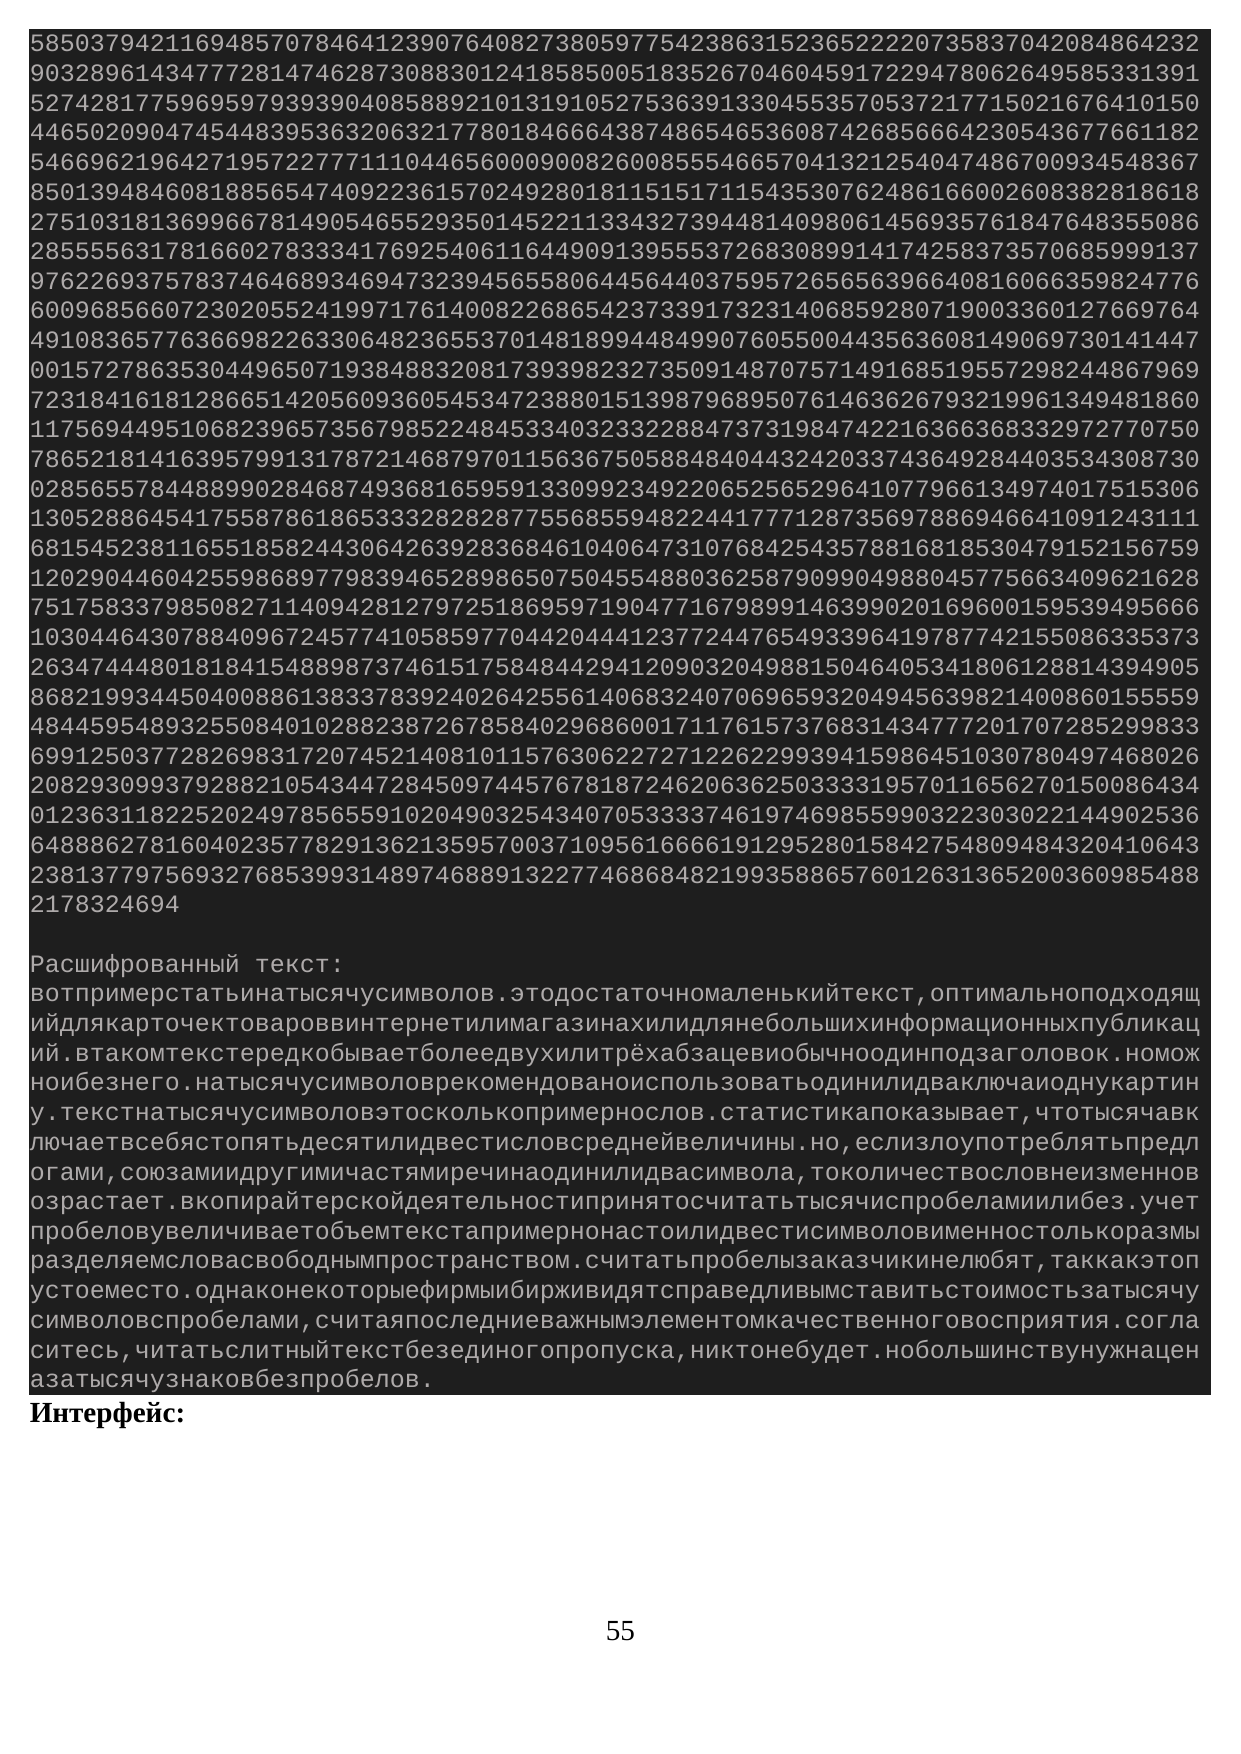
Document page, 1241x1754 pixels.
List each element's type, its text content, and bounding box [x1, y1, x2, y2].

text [29, 29, 1211, 920]
text Расшифрованный текст: [29, 950, 1211, 979]
text Интерфейс: [29, 1395, 1211, 1429]
text вотпримерстатьинатысячусимволов.этодостаточномаленькийтекст,оптимальноподходящийдлякарточектовароввинтернетилимагазинахилидлянебольшихинформационныхпубликаций.втакомтекстередкобываетболеедвухилитрёхабзацевиобычноодинподзаголовок.номожноибезнего.натысячусимволоврекомендованоиспользоватьодинилидваключаиоднукартину.текстнатысячусимволовэтосколькопримернослов.статистикапоказывает,чтотысячавключаетвсебястопятьдесятилидвестисловсреднейвеличины.но,еслизлоупотреблятьпредлогами,союзамиидругимичастямиречинаодинилидвасимвола,токоличествословнеизменновозрастает.вкопирайтерскойдеятельностипринятосчитатьтысячиспробеламиилибез.учетпробеловувеличиваетобъемтекстапримернонастоилидвестисимволовименностолькоразмыразделяемсловасвободнымпространством.считатьпробелызаказчикинелюбят,таккакэтопустоеместо.однаконекоторыефирмыибирживидятсправедливымставитьстоимостьзатысячусимволовспробелами,считаяпоследниеважнымэлементомкачественноговосприятия.согласитесь,читатьслитныйтекстбезединогопропуска,никтонебудет.нобольшинствунужнаценазатысячузнаковбезпробелов. [29, 979, 1211, 1395]
